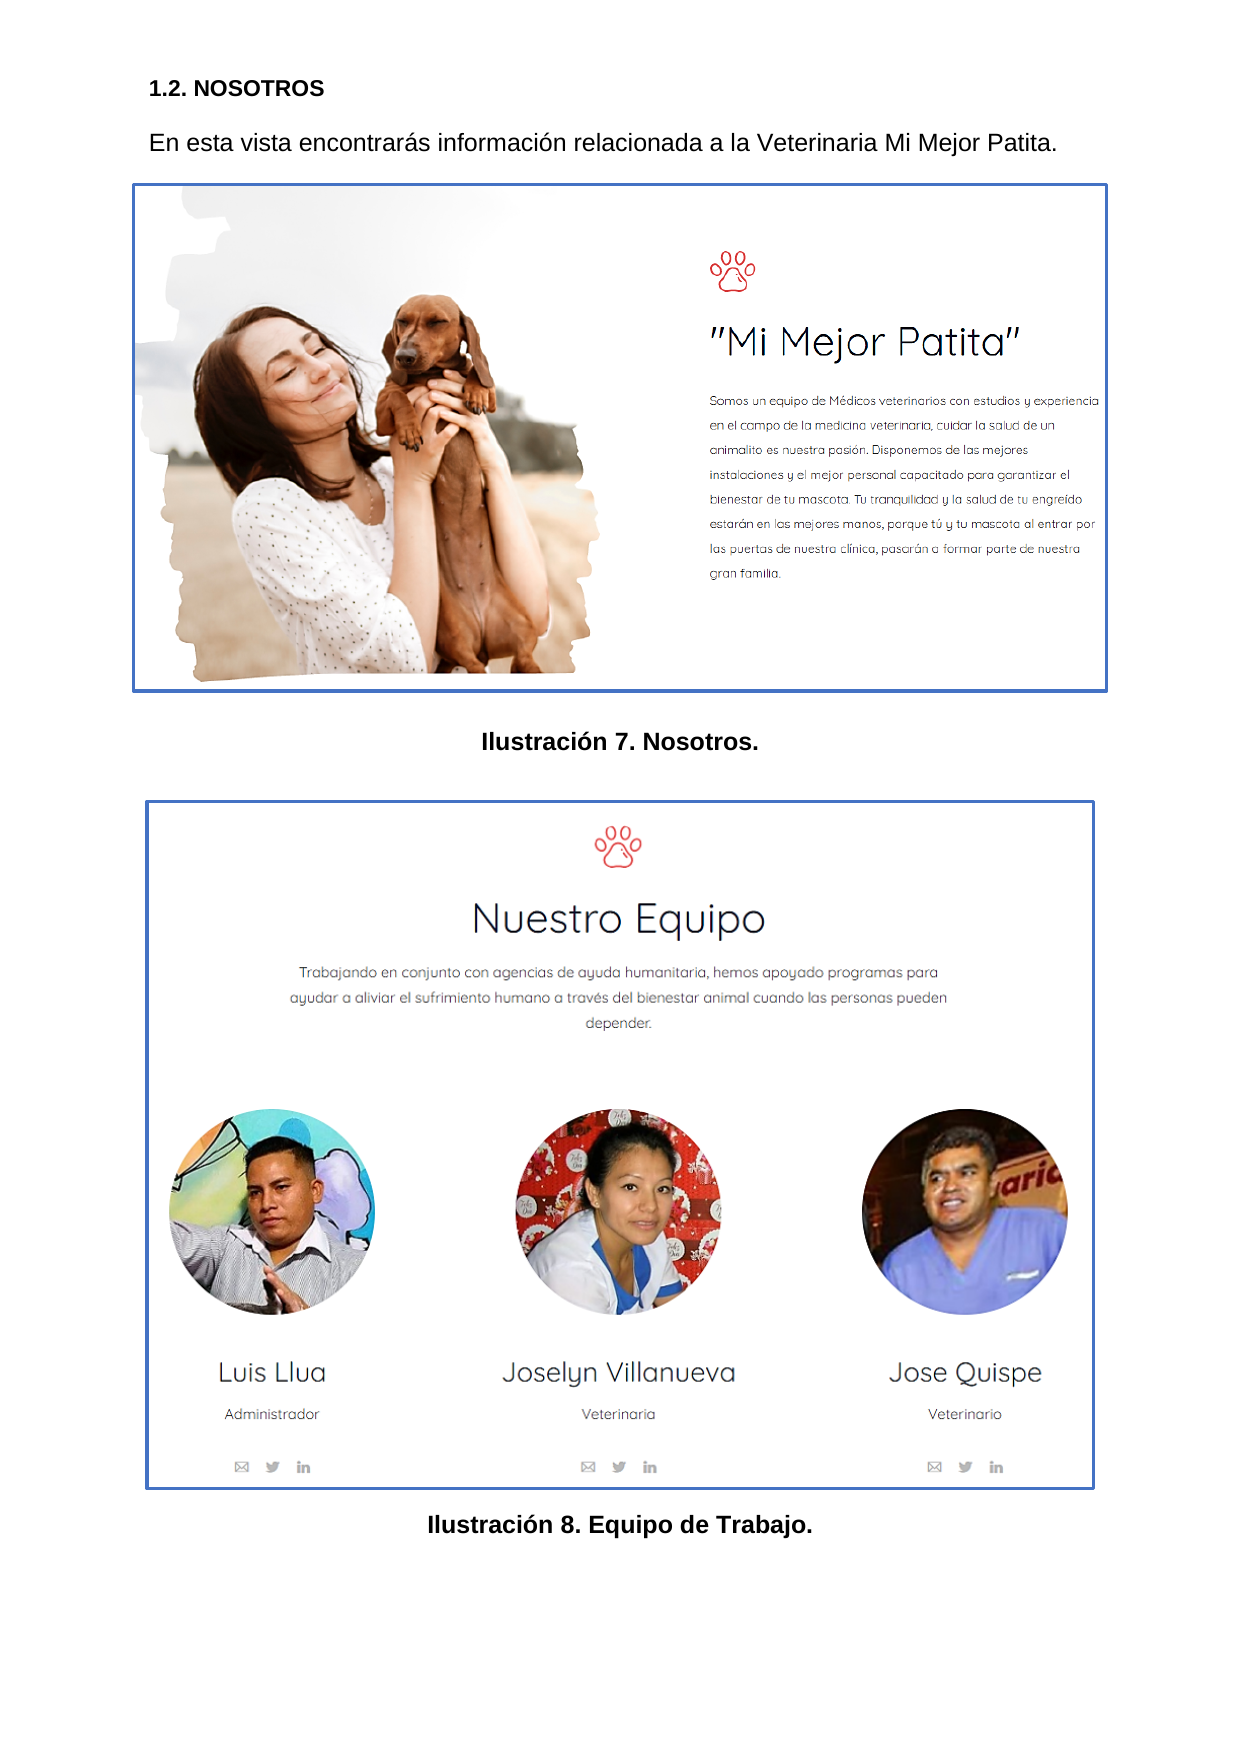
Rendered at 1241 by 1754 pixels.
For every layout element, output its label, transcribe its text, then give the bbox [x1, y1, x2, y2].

text En esta vista encontrarás información relacionada a la Veterinaria Mi Mejor Patita. [75, 128, 1165, 156]
picture [135, 186, 1105, 689]
picture [149, 803, 1092, 1487]
subtitle 1.2. NOSOTROS [75, 75, 1165, 101]
